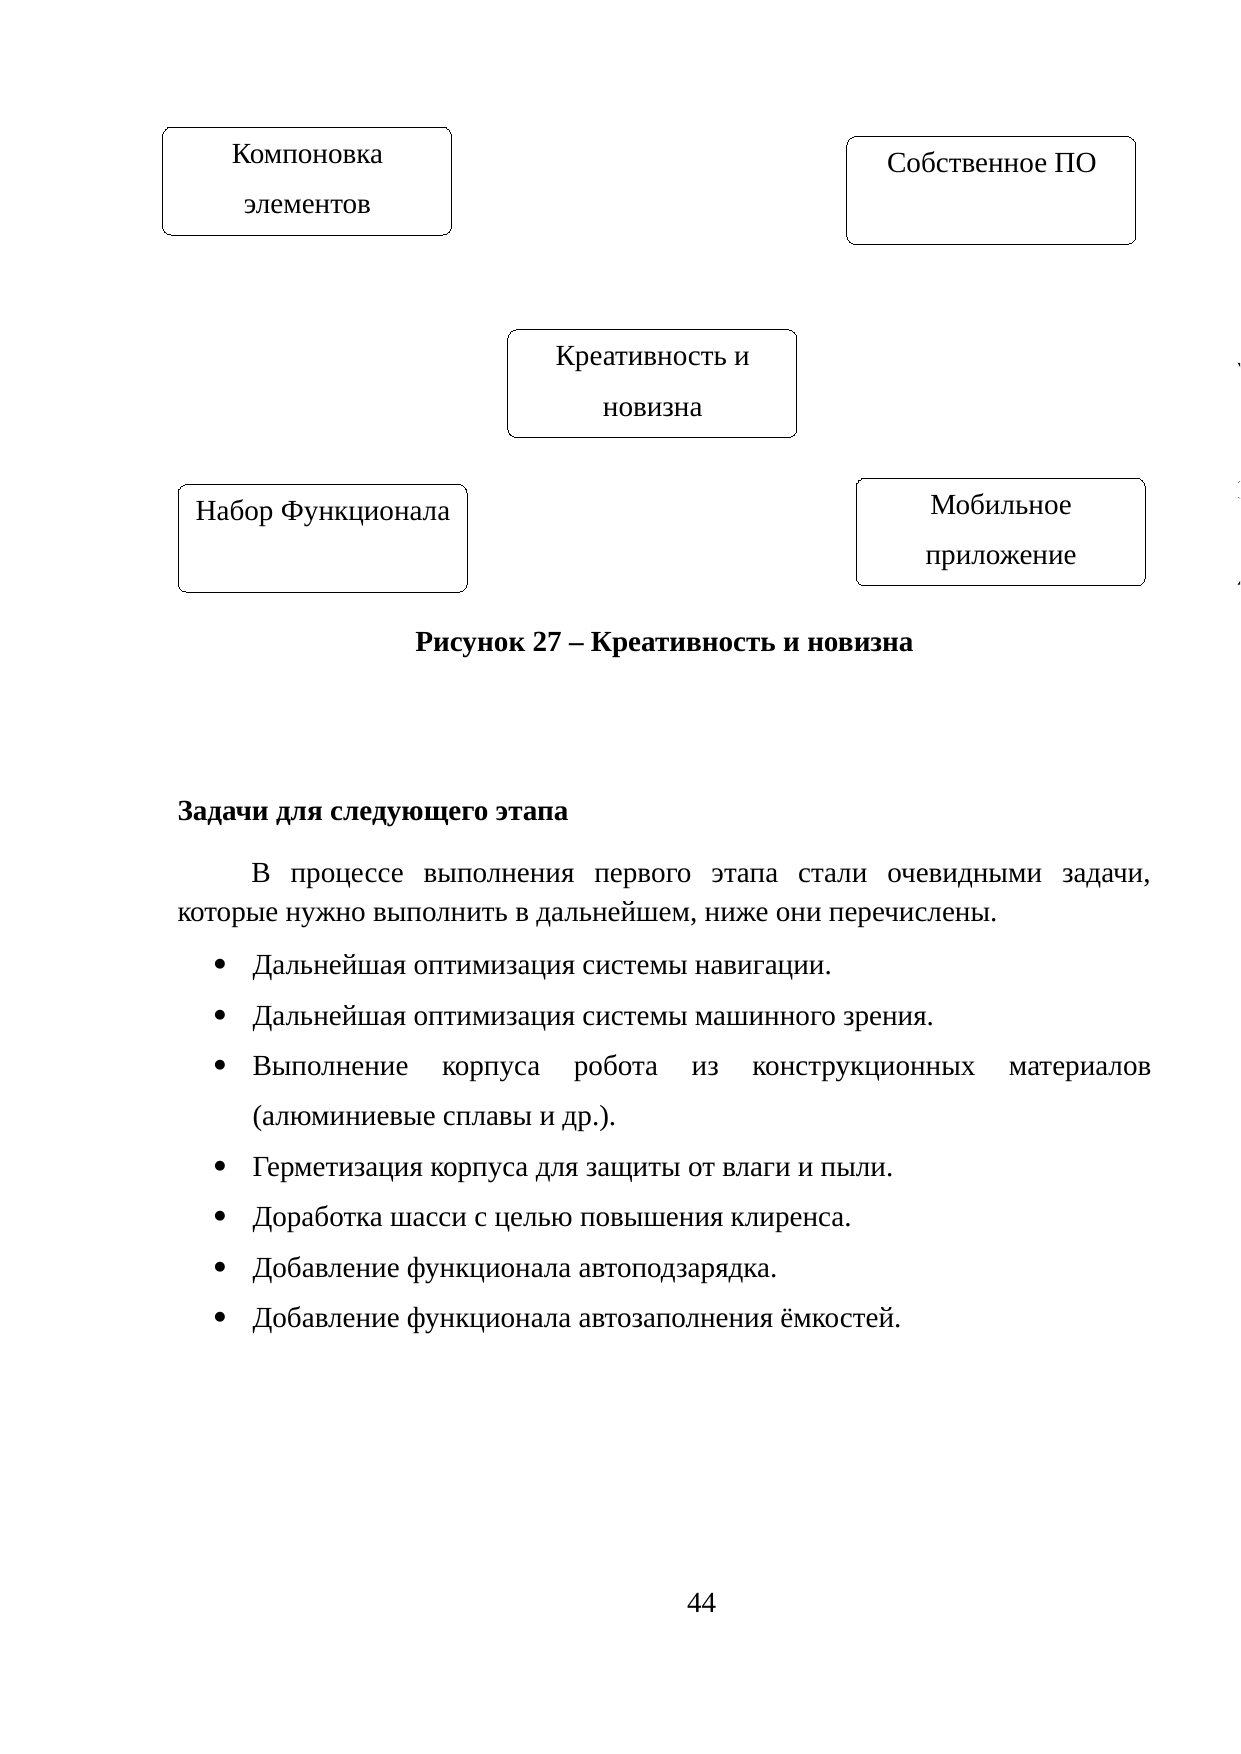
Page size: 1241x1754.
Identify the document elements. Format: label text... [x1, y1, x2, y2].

subtitle Задачи для следующего этапа [177, 793, 1152, 826]
subtitle Рисунок 27 – Креативность и новизна [177, 309, 1152, 657]
list Дальнейшая оптимизация системы навигации. [215, 947, 1152, 981]
list Добавление функционала автоподзарядка. [215, 1250, 1152, 1283]
list Выполнение корпуса робота из конструкционных материалов (алюминиевые сплавы и др.). [215, 1048, 1152, 1132]
list Доработка шасси с целью повышения клиренса. [215, 1199, 1152, 1233]
text В процессе выполнения первого этапа стали очевидными задачи, которые нужно выполнить в дальнейшем, ниже они перечислены. [177, 856, 1152, 928]
list Дальнейшая оптимизация системы машинного зрения. [215, 998, 1152, 1031]
list Добавление функционала автозаполнения ёмкостей. [215, 1300, 1152, 1334]
list Герметизация корпуса для защиты от влаги и пыли. [215, 1149, 1152, 1182]
